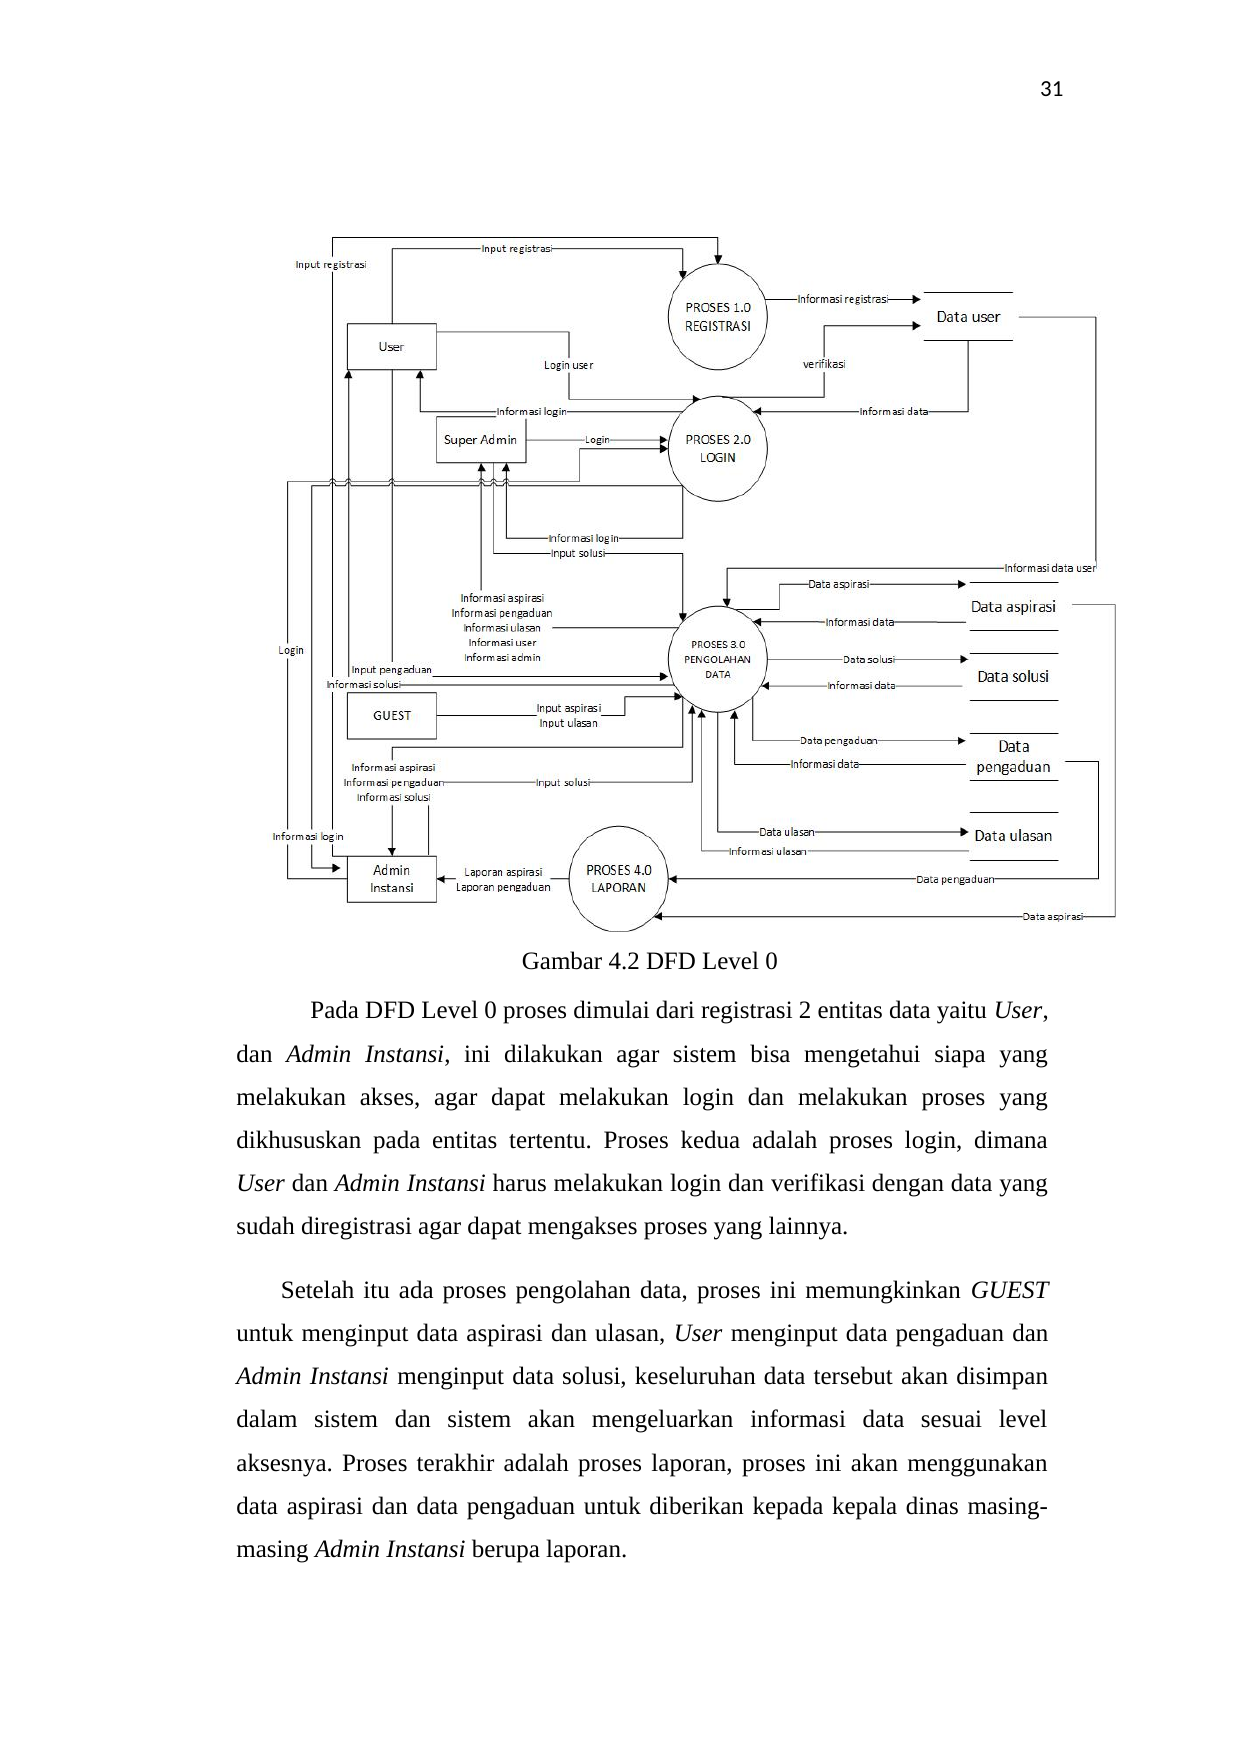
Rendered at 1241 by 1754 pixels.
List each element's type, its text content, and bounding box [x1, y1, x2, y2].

list Setelah itu ada proses pengolahan data, proses ini memungkinkan GUEST untuk menginput data aspirasi dan ulasan, User menginput data pengaduan dan Admin Instansi menginput data solusi, keseluruhan data tersebut akan disimpan dalam sistem dan sistem akan mengeluarkan informasi data sesuai level aksesnya. Proses terakhir adalah proses laporan, proses ini akan menggunakan data aspirasi dan data pengaduan untuk diberikan kepada kepala dinas masing-masing Admin Instansi berupa laporan. [236, 1275, 1048, 1563]
picture [265, 236, 1116, 932]
text Gambar 4.2 DFD Level 0 [236, 946, 1063, 975]
list Pada DFD Level 0 proses dimulai dari registrasi 2 entitas data yaitu User, dan Admin Instansi, ini dilakukan agar sistem bisa mengetahui siapa yang melakukan akses, agar dapat melakukan login dan melakukan proses yang dikhususkan pada entitas tertentu. Proses kedua adalah proses login, dimana User dan Admin Instansi harus melakukan login dan verifikasi dengan data yang sudah diregistrasi agar dapat mengakses proses yang lainnya. [236, 996, 1048, 1240]
